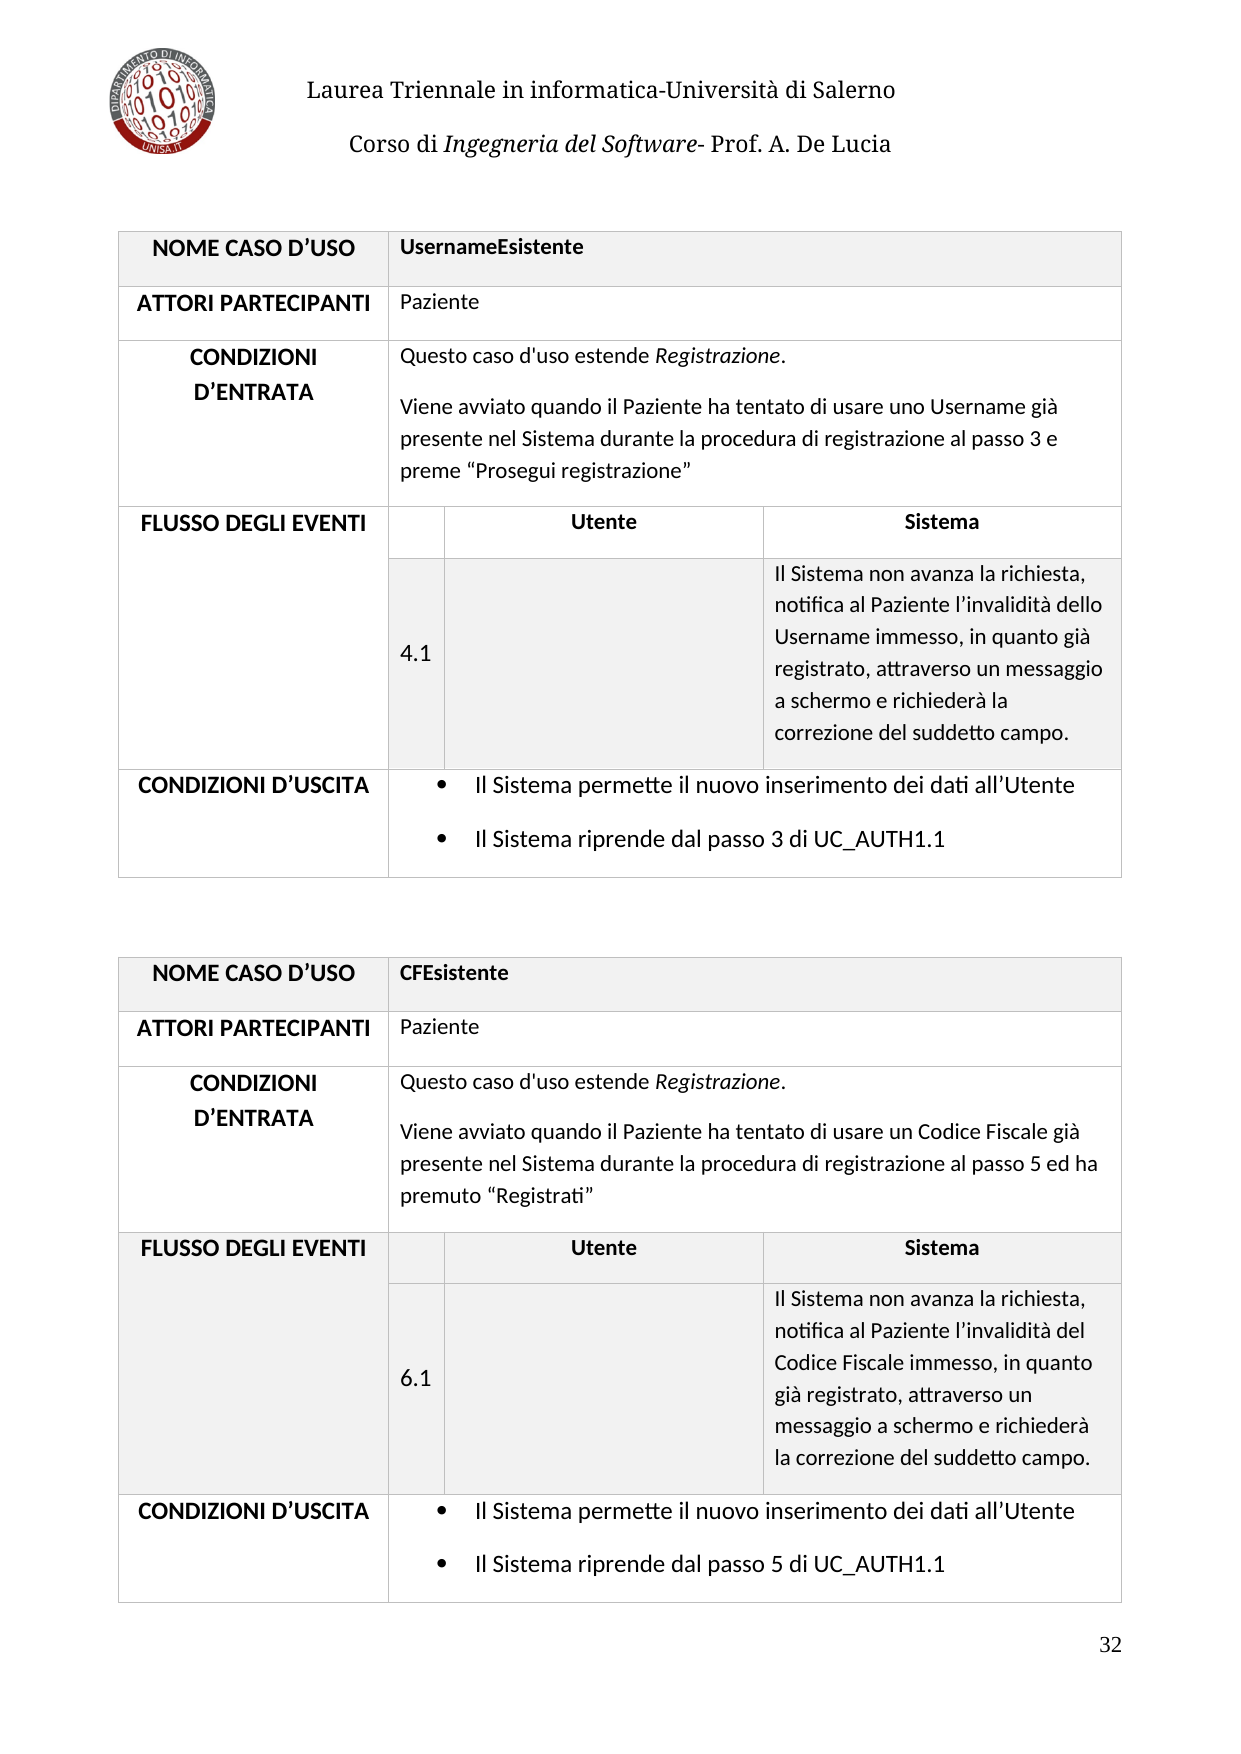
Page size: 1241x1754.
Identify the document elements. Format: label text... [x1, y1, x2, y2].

table_cell Attori partecipanti [119, 287, 388, 340]
table_header UsernameEsistente [389, 232, 1121, 286]
table_cell 4.1 [389, 559, 444, 768]
table_cell Paziente [389, 287, 1121, 340]
table_cell [389, 1233, 444, 1283]
table_cell Il Sistema permette il nuovo inserimento dei dati all’Utente Il Sistema riprende dal passo 5 di UC_AUTH1.1 [389, 1495, 1121, 1602]
table_cell Sistema [764, 507, 1121, 558]
table_cell Questo caso d'uso estende Registrazione. Viene avviato quando il Paziente ha tentato di usare uno Username già presente nel Sistema durante la procedura di registrazione al passo 3 e preme “Prosegui registrazione” [389, 341, 1121, 506]
table_cell Utente [445, 1233, 763, 1283]
table_header CFEsistente [389, 958, 1121, 1011]
table_cell Utente [445, 507, 763, 558]
table_cell [445, 559, 763, 768]
table_header NOME Caso d’uso [119, 958, 388, 1011]
table_cell Il Sistema permette il nuovo inserimento dei dati all’Utente Il Sistema riprende dal passo 3 di UC_AUTH1.1 [389, 770, 1121, 877]
table_cell [389, 507, 444, 558]
table_header NOME Caso d’uso [119, 232, 388, 286]
table_cell flusso degli eventi [119, 1233, 388, 1494]
table_cell Questo caso d'uso estende Registrazione. Viene avviato quando il Paziente ha tentato di usare un Codice Fiscale già presente nel Sistema durante la procedura di registrazione al passo 5 ed ha premuto “Registrati” [389, 1067, 1121, 1232]
table_cell Condizioni d’entrata [119, 1067, 388, 1232]
table_cell flusso degli eventi [119, 507, 388, 768]
table_cell Paziente [389, 1012, 1121, 1066]
table_cell Attori partecipanti [119, 1012, 388, 1066]
table_cell 6.1 [389, 1284, 444, 1494]
table_cell [445, 1284, 763, 1494]
picture [109, 48, 215, 154]
table_cell Sistema [764, 1233, 1121, 1283]
table_cell Il Sistema non avanza la richiesta, notifica al Paziente l’invalidità dello Username immesso, in quanto già registrato, attraverso un messaggio a schermo e richiederà la correzione del suddetto campo. [764, 559, 1121, 768]
table_cell condizioni d’uscita [119, 1495, 388, 1602]
table_cell condizioni d’uscita [119, 770, 388, 877]
table_cell Condizioni d’entrata [119, 341, 388, 506]
table_cell Il Sistema non avanza la richiesta, notifica al Paziente l’invalidità del Codice Fiscale immesso, in quanto già registrato, attraverso un messaggio a schermo e richiederà la correzione del suddetto campo. [764, 1284, 1121, 1494]
